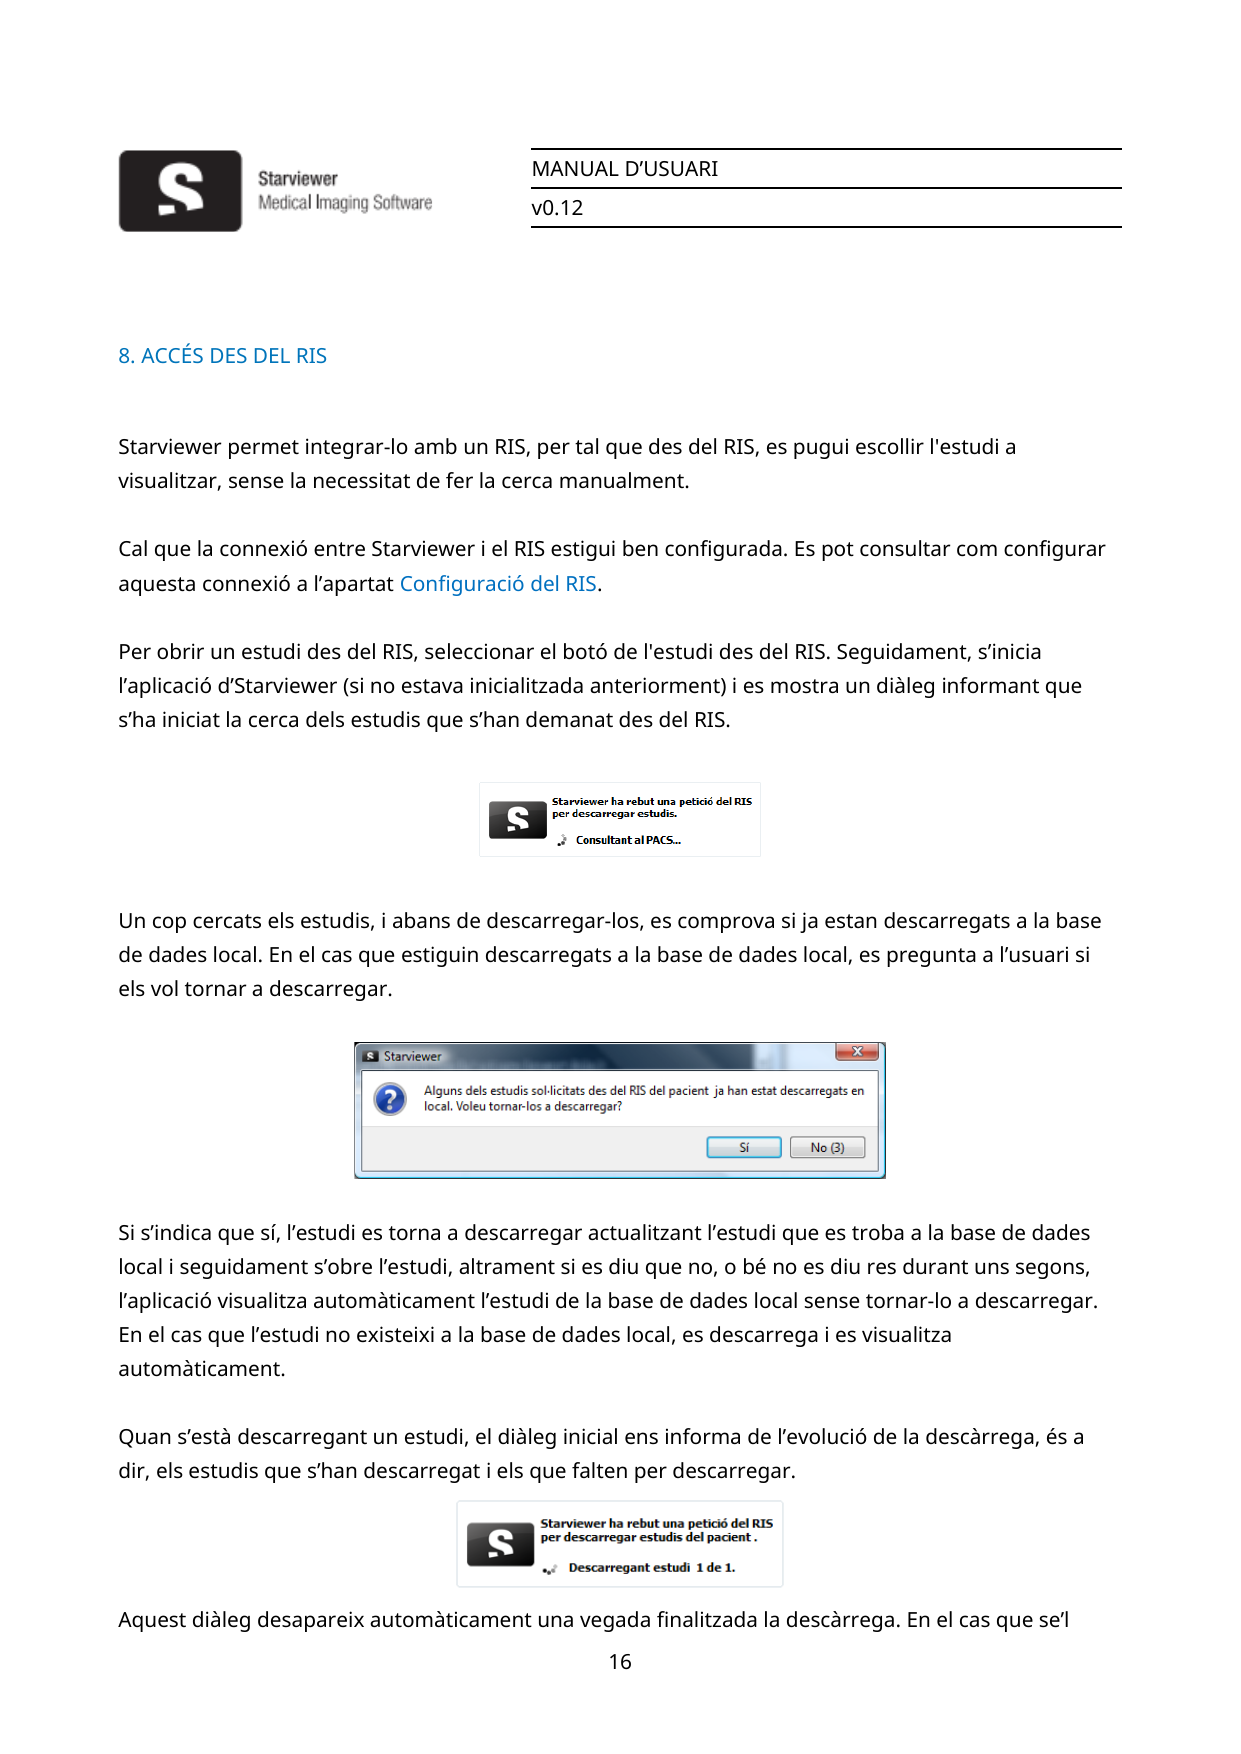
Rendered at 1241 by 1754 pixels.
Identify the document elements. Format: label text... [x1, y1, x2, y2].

text Quan s’està descarregant un estudi, el diàleg inicial ens informa de l’evolució de la descàrrega, és a dir, els estudis que s’han descarregat i els que falten per descarregar. [118, 1422, 1122, 1485]
subtitle Accés des del RIS [118, 341, 1122, 370]
text Cal que la connexió entre Starviewer i el RIS estigui ben configurada. Es pot consultar com configurar aquesta connexió a l’apartat Configuració del RIS. [118, 534, 1122, 597]
text En el cas que l’estudi no existeixi a la base de dades local, es descarrega i es visualitza automàticament. [118, 1320, 1122, 1383]
text Un cop cercats els estudis, i abans de descarregar-los, es comprova si ja estan descarregats a la base de dades local. En el cas que estiguin descarregats a la base de dades local, es pregunta a l’usuari si els vol tornar a descarregar. [118, 906, 1122, 1003]
text Starviewer permet integrar-lo amb un RIS, per tal que des del RIS, es pugui escollir l'estudi a visualitzar, sense la necessitat de fer la cerca manualment. [118, 432, 1122, 495]
text Si s’indica que sí, l’estudi es torna a descarregar actualitzant l’estudi que es troba a la base de dades local i seguidament s’obre l’estudi, altrament si es diu que no, o bé no es diu res durant uns segons, l’aplicació visualitza automàticament l’estudi de la base de dades local sense tornar-lo a descarregar. [118, 1218, 1122, 1314]
picture [470, 773, 770, 867]
text Per obrir un estudi des del RIS, seleccionar el botó de l'estudi des del RIS. Seguidament, s’inicia l’aplicació d’Starviewer (si no estava inicialitzada anteriorment) i es mostra un diàleg informant que s’ha iniciat la cerca dels estudis que s’han demanat des del RIS. [118, 637, 1122, 733]
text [118, 1605, 1122, 1633]
picture [446, 1490, 794, 1599]
picture [354, 1042, 886, 1179]
